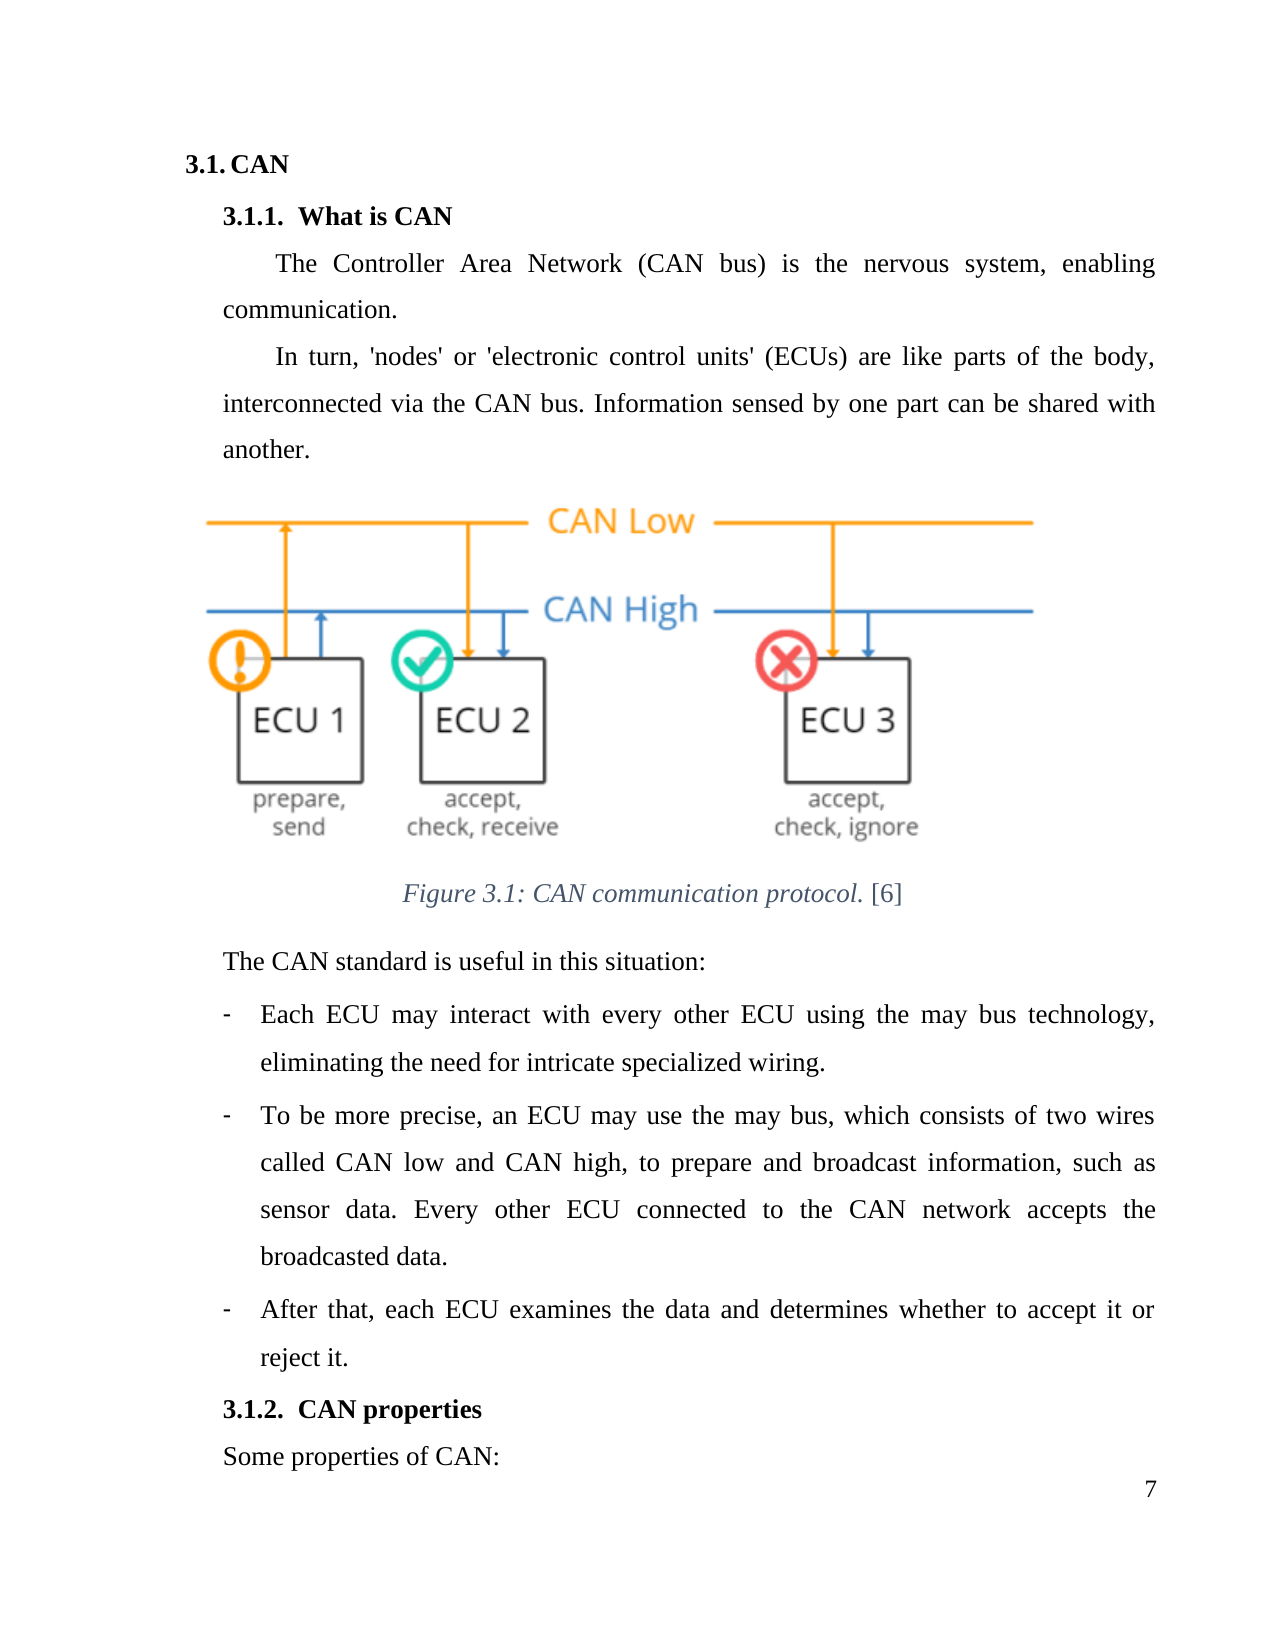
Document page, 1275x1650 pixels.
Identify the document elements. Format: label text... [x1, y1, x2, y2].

list To be more precise, an ECU may use the may bus, which consists of two wires called CAN low and CAN high, to prepare and broadcast information, such as sensor data. Every other ECU connected to the CAN network accepts the broadcasted data. [223, 1098, 1157, 1271]
text The Controller Area Network (CAN bus) is the nervous system, enabling communication. [223, 247, 1157, 324]
list CAN properties [223, 1393, 1157, 1424]
list What is CAN [223, 200, 1157, 231]
text The CAN standard is useful in this situation: [148, 945, 1157, 976]
text Some properties of CAN: [148, 1440, 1157, 1471]
list After that, each ECU examines the data and determines whether to accept it or reject it. [223, 1292, 1157, 1372]
text In turn, 'nodes' or 'electronic control units' (ECUs) are like parts of the body, interconnected via the CAN bus. Information sensed by one part can be shared with another. [223, 340, 1157, 464]
list CAN [185, 148, 1157, 179]
list Each ECU may interact with every other ECU using the may bus technology, eliminating the need for intricate specialized wiring. [223, 997, 1157, 1077]
text Figure 3.1: CAN communication protocol. [6] [148, 877, 1157, 908]
picture [177, 485, 1081, 864]
